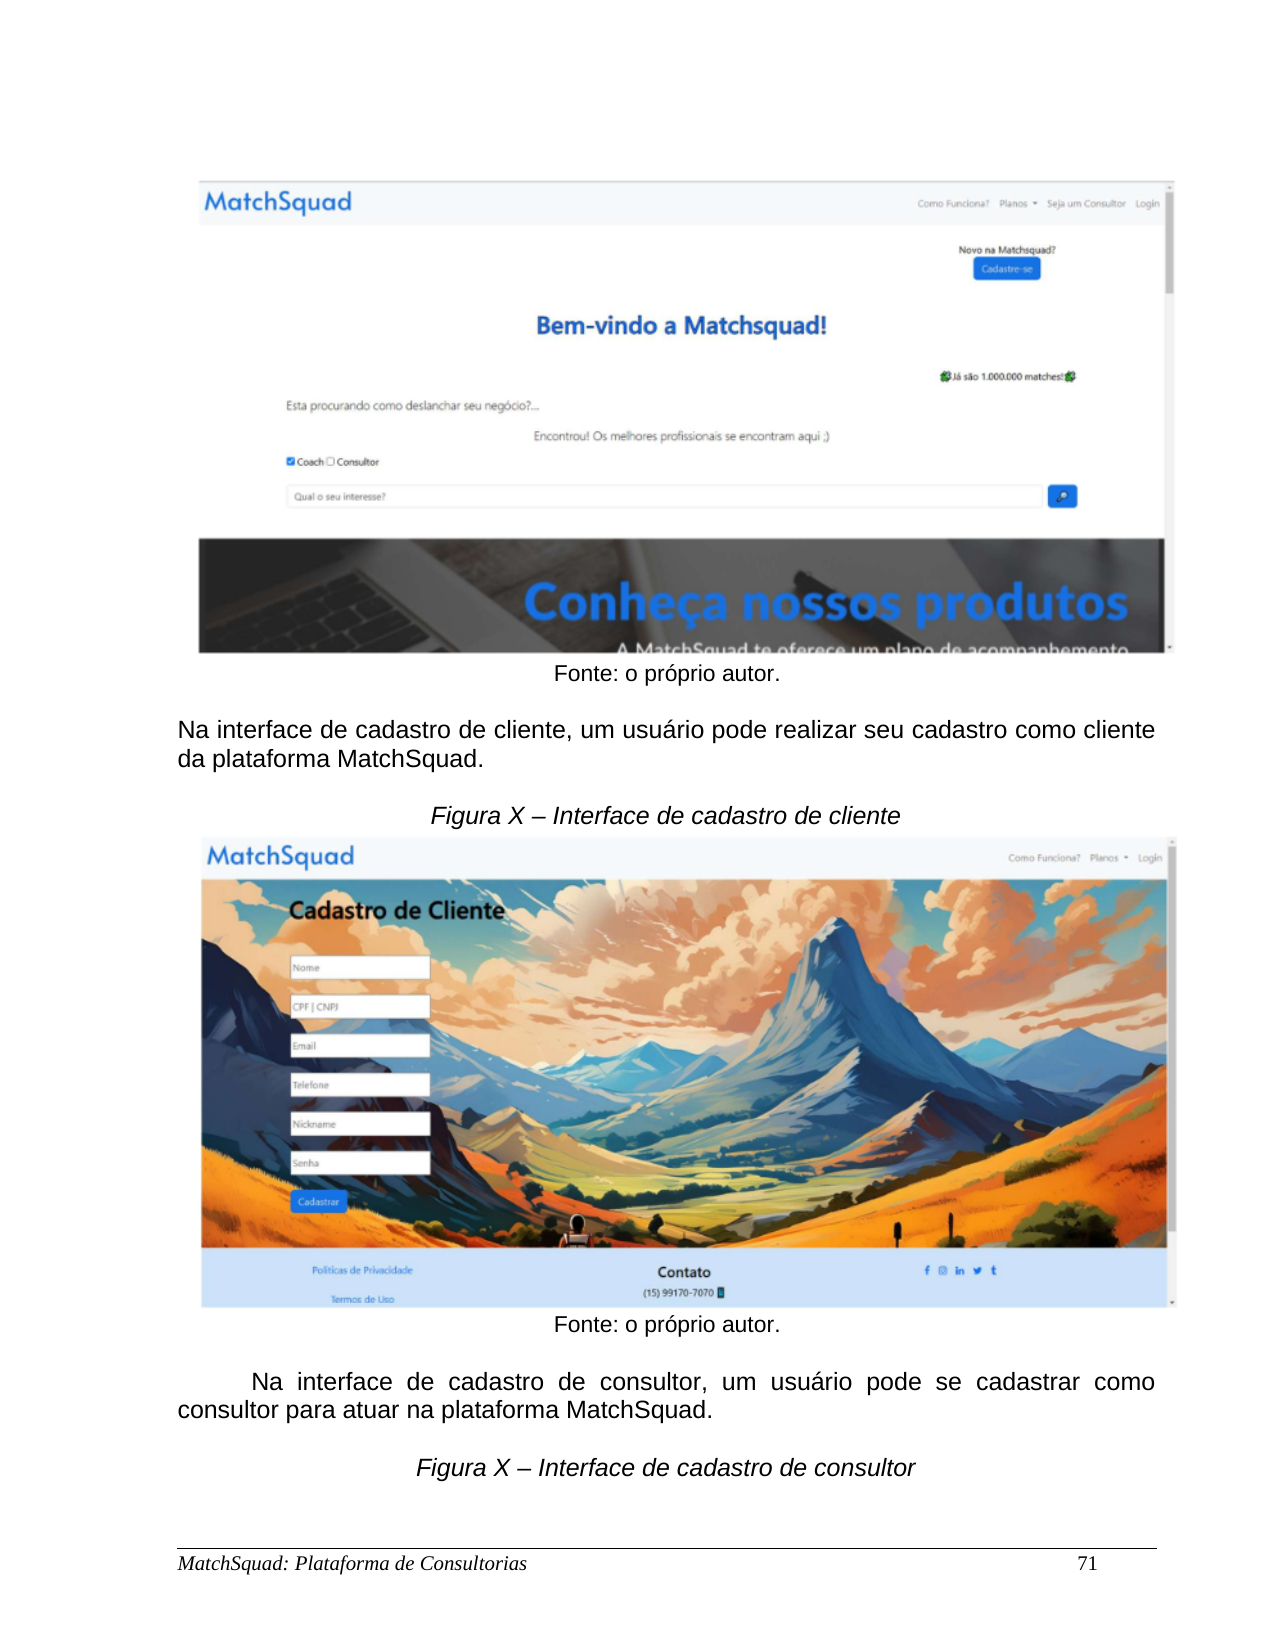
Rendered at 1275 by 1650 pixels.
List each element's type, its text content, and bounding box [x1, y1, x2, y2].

text Na interface de cadastro de cliente, um usuário pode realizar seu cadastro como cliente da plataforma MatchSquad. [177, 715, 1157, 773]
text Na interface de cadastro de consultor, um usuário pode se cadastrar como consultor para atuar na plataforma MatchSquad. [177, 1366, 1157, 1424]
text Fonte: o próprio autor. [177, 177, 1157, 686]
text Fonte: o próprio autor. [177, 1311, 1157, 1338]
text Figura X – Interface de cadastro de cliente [177, 801, 1157, 830]
text Figura X – Interface de cadastro de consultor [177, 1453, 1157, 1481]
